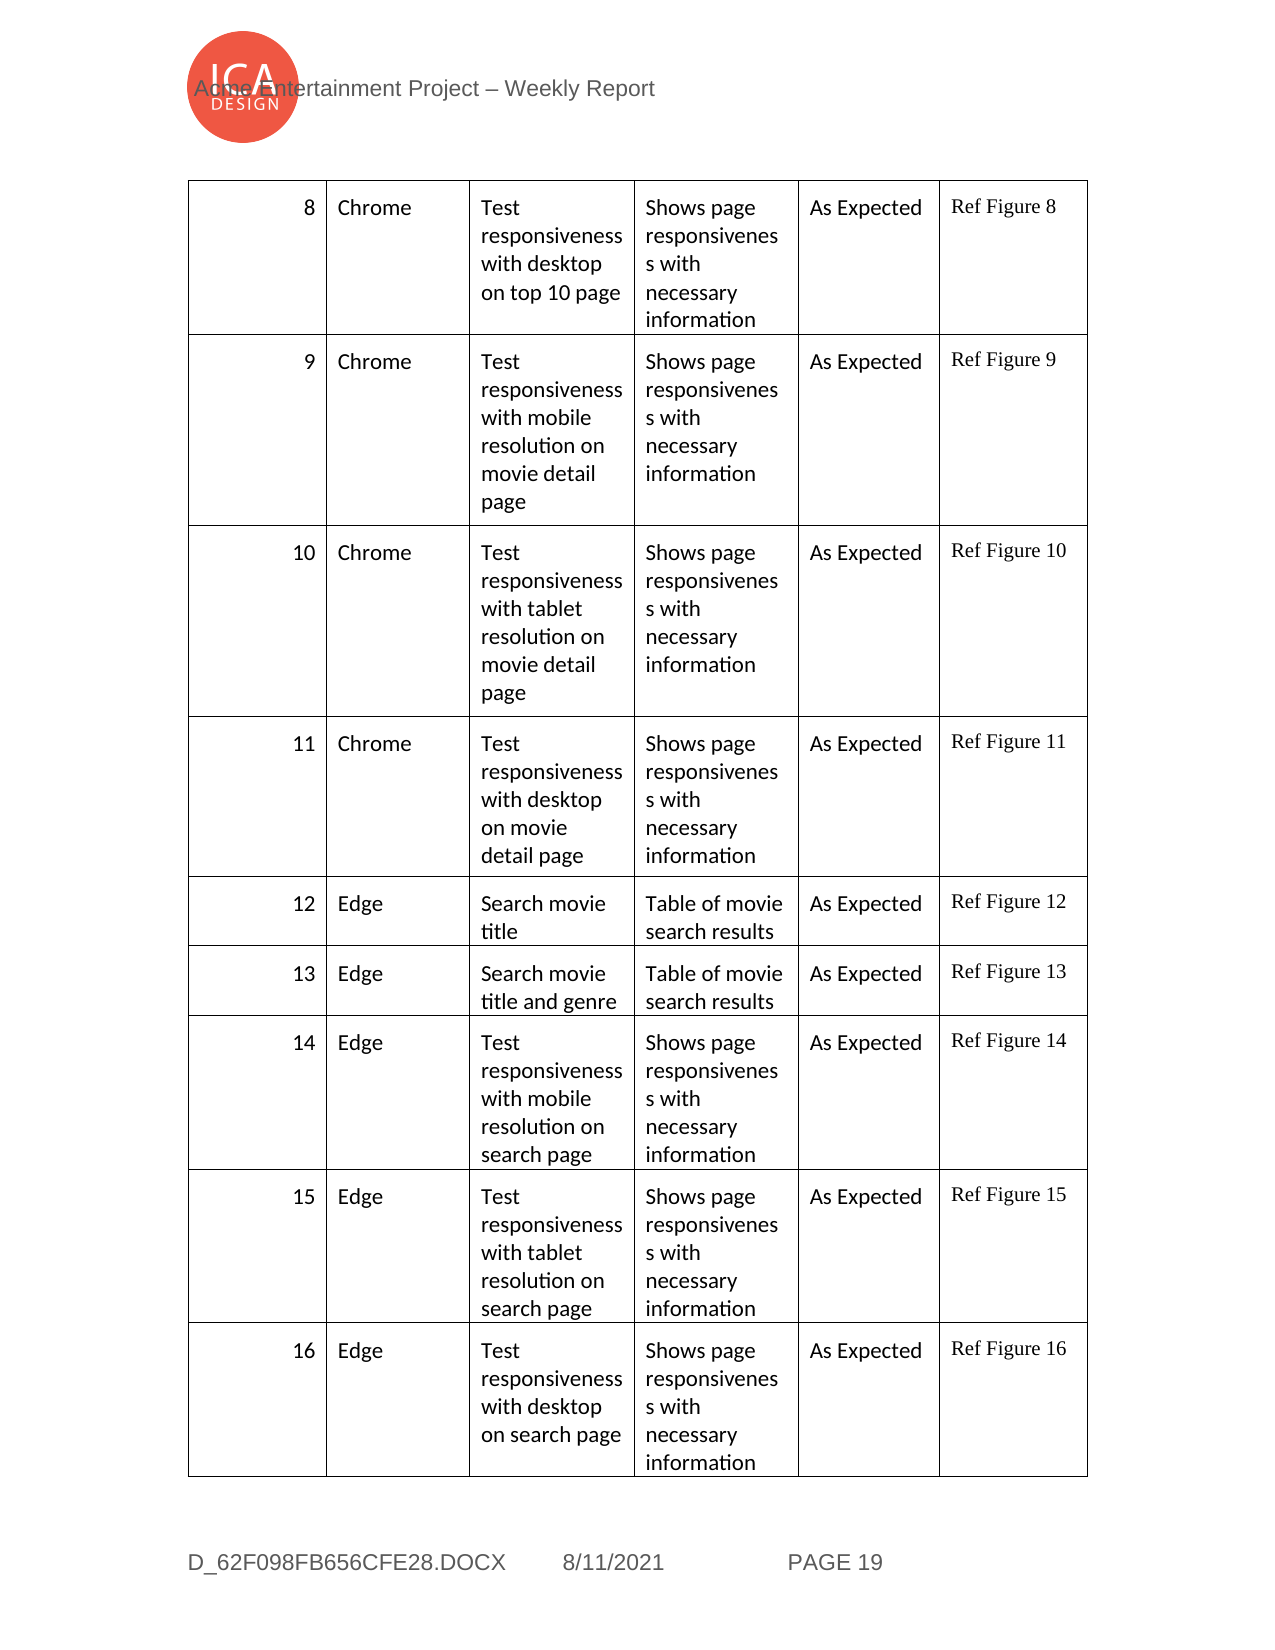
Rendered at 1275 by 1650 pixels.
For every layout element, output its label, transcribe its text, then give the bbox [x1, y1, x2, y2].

table_cell Edge [327, 1016, 469, 1168]
table_cell Test responsiveness with tablet resolution on movie detail page [470, 526, 634, 716]
table_cell 13 [189, 946, 326, 1015]
table_cell 8 [189, 181, 326, 334]
table_cell 16 [189, 1323, 326, 1476]
table_cell Chrome [327, 335, 469, 525]
table_cell 11 [189, 717, 326, 876]
table_cell As Expected [799, 181, 939, 334]
table_cell 10 [189, 526, 326, 716]
table_cell Chrome [327, 181, 469, 334]
table_cell Ref Figure 9 [940, 335, 1087, 525]
table_cell Test responsiveness with desktop on top 10 page [470, 181, 634, 334]
table_cell As Expected [799, 1170, 939, 1322]
table_cell As Expected [799, 717, 939, 876]
table_cell Chrome [327, 526, 469, 716]
table_cell Ref Figure 12 [940, 877, 1087, 945]
table_cell As Expected [799, 335, 939, 525]
table_cell Ref Figure 10 [940, 526, 1087, 716]
table_cell Table of movie search results [635, 946, 798, 1015]
table_cell Edge [327, 877, 469, 945]
table_cell Ref Figure 15 [940, 1170, 1087, 1322]
table_cell Ref Figure 8 [940, 181, 1087, 334]
table_cell As Expected [799, 946, 939, 1015]
table_cell 15 [189, 1170, 326, 1322]
table_cell Ref Figure 14 [940, 1016, 1087, 1168]
table_cell Test responsiveness with mobile resolution on search page [470, 1016, 634, 1168]
table_cell Ref Figure 16 [940, 1323, 1087, 1476]
table_cell As Expected [799, 1323, 939, 1476]
table_cell Test responsiveness with mobile resolution on movie detail page [470, 335, 634, 525]
table_cell Shows page responsiveness with necessary information [635, 526, 798, 716]
table_cell As Expected [799, 1016, 939, 1168]
table_cell Test responsiveness with tablet resolution on search page [470, 1170, 634, 1322]
table_cell Shows page responsiveness with necessary information [635, 1323, 798, 1476]
table_cell Ref Figure 13 [940, 946, 1087, 1015]
table_cell Edge [327, 1170, 469, 1322]
table_cell Table of movie search results [635, 877, 798, 945]
table_cell Shows page responsiveness with necessary information [635, 181, 798, 334]
table_cell Shows page responsiveness with necessary information [635, 1016, 798, 1168]
table_cell 9 [189, 335, 326, 525]
table_cell Edge [327, 1323, 469, 1476]
table_cell Search movie title [470, 877, 634, 945]
table_cell Test responsiveness with desktop on search page [470, 1323, 634, 1476]
table_cell Edge [327, 946, 469, 1015]
table_cell As Expected [799, 877, 939, 945]
picture [187, 31, 299, 143]
table_cell 14 [189, 1016, 326, 1168]
table_cell Search movie title and genre [470, 946, 634, 1015]
table_cell Shows page responsiveness with necessary information [635, 717, 798, 876]
table_cell Chrome [327, 717, 469, 876]
table_cell As Expected [799, 526, 939, 716]
table_cell Test responsiveness with desktop on movie detail page [470, 717, 634, 876]
table_cell 12 [189, 877, 326, 945]
table_cell Shows page responsiveness with necessary information [635, 335, 798, 525]
table_cell Ref Figure 11 [940, 717, 1087, 876]
table_cell Shows page responsiveness with necessary information [635, 1170, 798, 1322]
